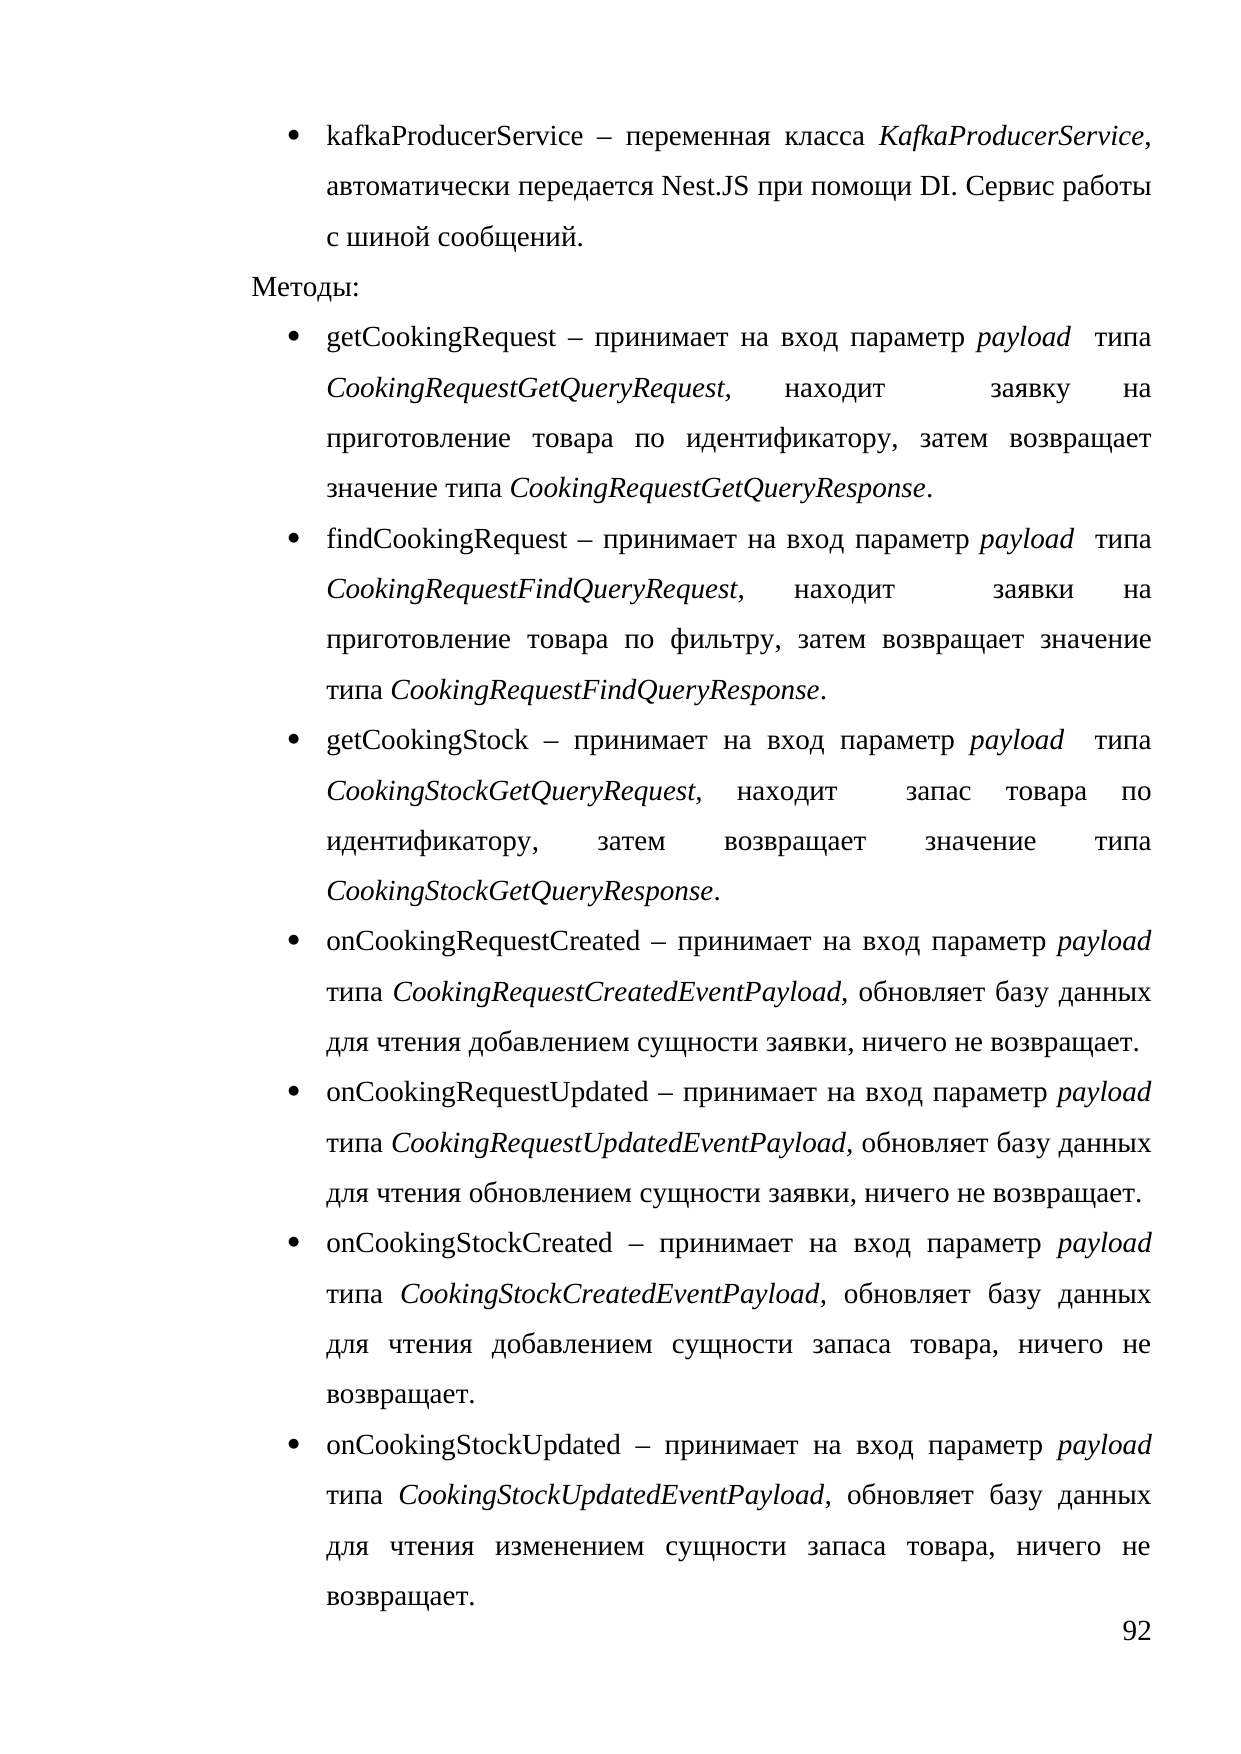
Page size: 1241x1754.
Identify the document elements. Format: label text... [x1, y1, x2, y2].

list onCookingRequestUpdated – принимает на вход параметр payload типа CookingRequestUpdatedEventPayload, обновляет базу данных для чтения обновлением сущности заявки, ничего не возвращает. [288, 1074, 1152, 1209]
list getCookingRequest – принимает на вход параметр payload типа CookingRequestGetQueryRequest, находит заявку на приготовление товара по идентификатору, затем возвращает значение типа CookingRequestGetQueryResponse. [288, 319, 1152, 504]
text Методы: [177, 269, 1152, 303]
list findCookingRequest – принимает на вход параметр payload типа CookingRequestFindQueryRequest, находит заявки на приготовление товара по фильтру, затем возвращает значение типа CookingRequestFindQueryResponse. [288, 521, 1152, 705]
list onCookingStockUpdated – принимает на вход параметр payload типа CookingStockUpdatedEventPayload, обновляет базу данных для чтения изменением сущности запаса товара, ничего не возвращает. [288, 1427, 1152, 1612]
list onCookingStockCreated – принимает на вход параметр payload типа CookingStockCreatedEventPayload, обновляет базу данных для чтения добавлением сущности запаса товара, ничего не возвращает. [288, 1226, 1152, 1410]
list onCookingRequestCreated – принимает на вход параметр payload типа CookingRequestCreatedEventPayload, обновляет базу данных для чтения добавлением сущности заявки, ничего не возвращает. [288, 923, 1152, 1058]
list getCookingStock – принимает на вход параметр payload типа CookingStockGetQueryRequest, находит запас товара по идентификатору, затем возвращает значение типа CookingStockGetQueryResponse. [288, 722, 1152, 907]
list kafkaProducerService – переменная класса KafkaProducerService, автоматически передается Nest.JS при помощи DI. Сервис работы с шиной сообщений. [288, 118, 1152, 252]
